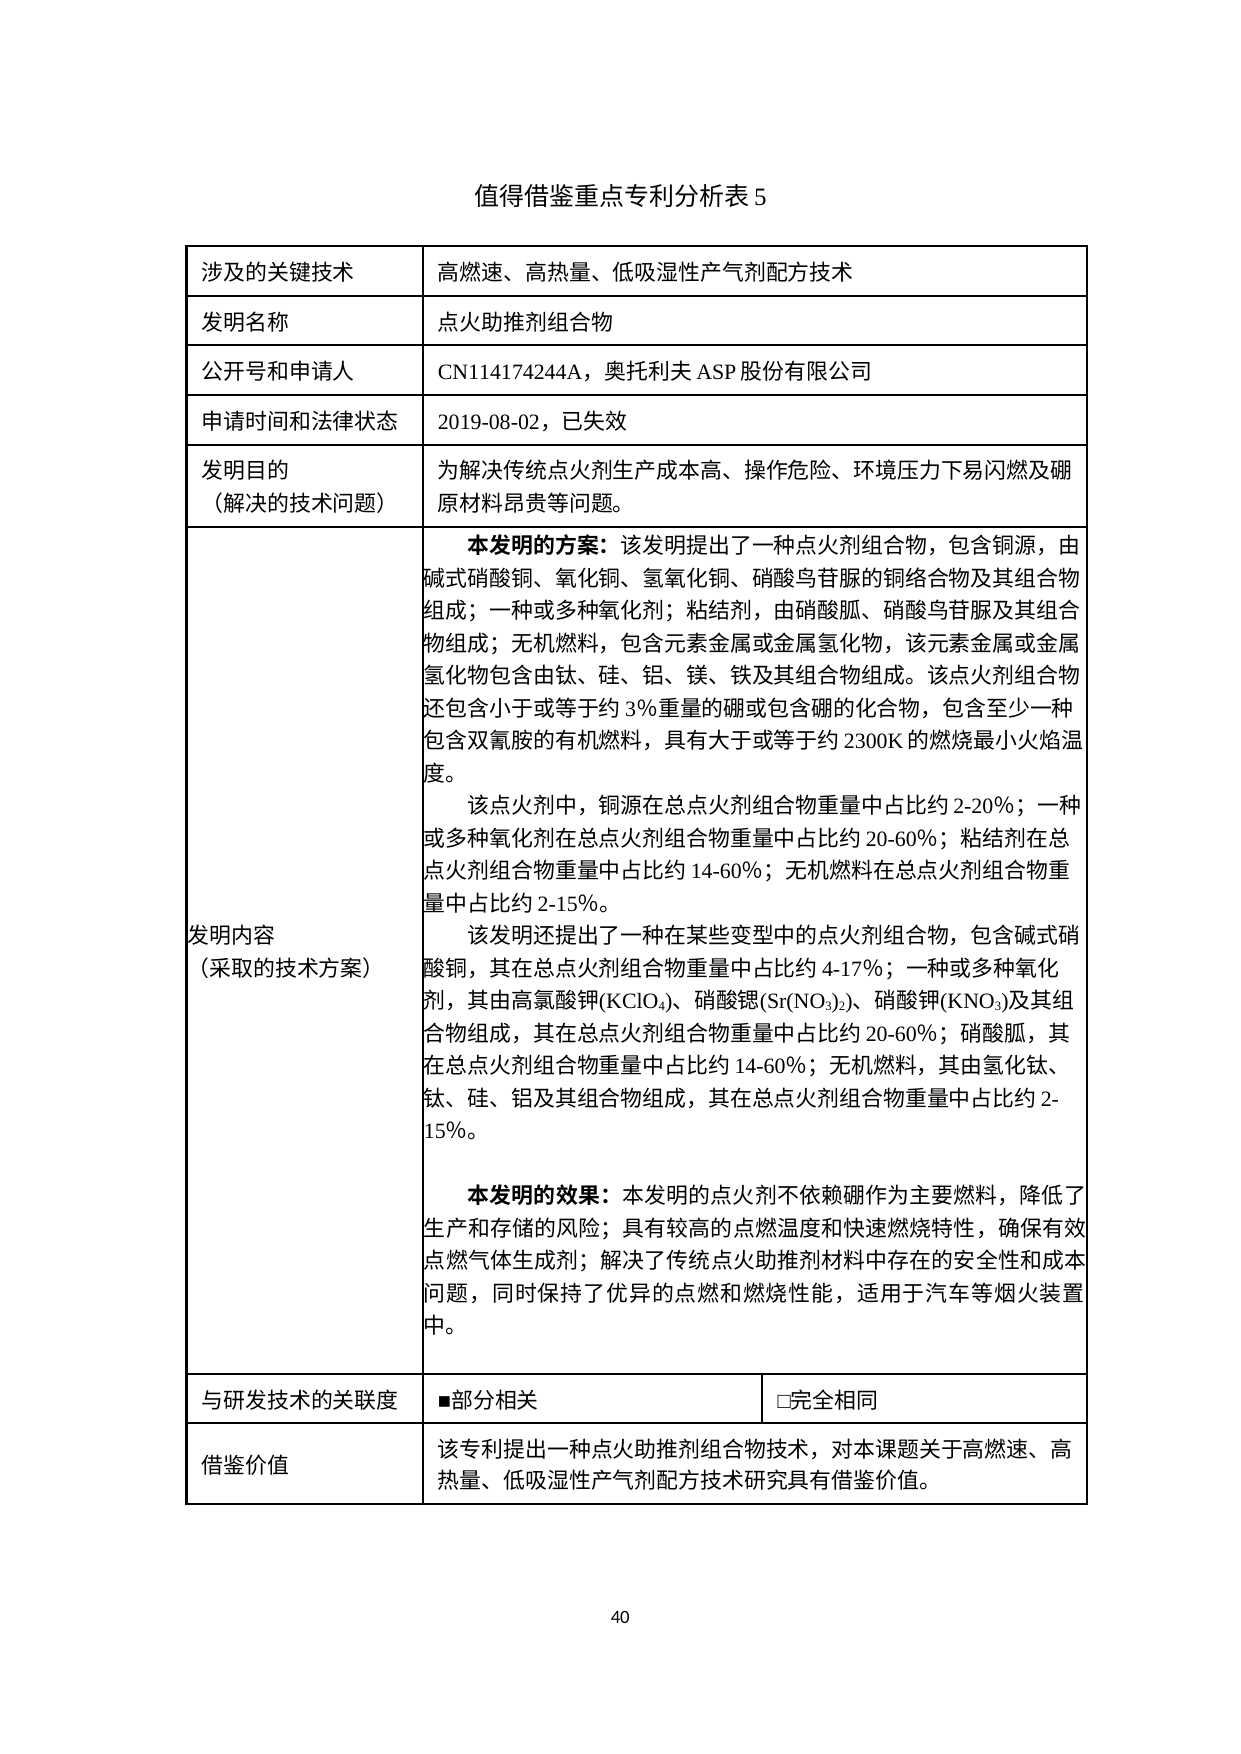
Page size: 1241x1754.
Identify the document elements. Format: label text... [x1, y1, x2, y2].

table_cell 发明目的 （解决的技术问题） [188, 446, 422, 526]
table_header 涉及的关键技术 [188, 247, 422, 295]
table_cell 该专利提出一种点火助推剂组合物技术，对本课题关于高燃速、高热量、低吸湿性产气剂配方技术研究具有借鉴价值。 [424, 1424, 1086, 1503]
table_cell 发明名称 [188, 297, 422, 344]
table_cell □完全相同 [763, 1375, 1086, 1422]
table_cell 与研发技术的关联度 [188, 1375, 422, 1422]
table_cell 点火助推剂组合物 [424, 297, 1086, 344]
table_cell 借鉴价值 [188, 1424, 422, 1503]
table_cell 公开号和申请人 [188, 346, 422, 394]
table_cell 申请时间和法律状态 [188, 396, 422, 443]
table_cell 本发明的方案：该发明提出了一种点火剂组合物，包含铜源，由碱式硝酸铜、氧化铜、氢氧化铜、硝酸鸟苷脲的铜络合物及其组合物组成；一种或多种氧化剂；粘结剂，由硝酸胍、硝酸鸟苷脲及其组合物组成；无机燃料，包含元素金属或金属氢化物，该元素金属或金属氢化物包含由钛、硅、铝、镁、铁及其组合物组成。该点火剂组合物还包含小于或等于约3％重量的硼或包含硼的化合物，包含至少一种包含双氰胺的有机燃料，具有大于或等于约2300K的燃烧最小火焰温度。 该点火剂中，铜源在总点火剂组合物重量中占比约2-20％；一种或多种氧化剂在总点火剂组合物重量中占比约20-60％；粘结剂在总点火剂组合物重量中占比约14-60％；无机燃料在总点火剂组合物重量中占比约2-15％。 该发明还提出了一种在某些变型中的点火剂组合物，包含碱式硝酸铜，其在总点火剂组合物重量中占比约4-17％；一种或多种氧化剂，其由高氯酸钾(KClO4)、硝酸锶(Sr(NO3)2)、硝酸钾(KNO3)及其组合物组成，其在总点火剂组合物重量中占比约20-60％；硝酸胍，其在总点火剂组合物重量中占比约14-60％；无机燃料，其由氢化钛、钛、硅、铝及其组合物组成，其在总点火剂组合物重量中占比约2-15％。 本发明的效果：本发明的点火剂不依赖硼作为主要燃料，降低了生产和存储的风险；具有较高的点燃温度和快速燃烧特性，确保有效点燃气体生成剂；解决了传统点火助推剂材料中存在的安全性和成本问题，同时保持了优异的点燃和燃烧性能，适用于汽车等烟火装置中。 [424, 1178, 1086, 1373]
table_cell 发明内容 （采取的技术方案） [188, 528, 422, 1373]
table_cell ■部分相关 [424, 1375, 761, 1422]
table_header 高燃速、高热量、低吸湿性产气剂配方技术 [424, 247, 1086, 295]
table_cell 为解决传统点火剂生产成本高、操作危险、环境压力下易闪燃及硼原材料昂贵等问题。 [424, 446, 1086, 526]
subtitle 值得借鉴重点专利分析表5 [187, 162, 1053, 227]
table_cell CN114174244A，奥托利夫ASP股份有限公司 [424, 346, 1086, 394]
table_cell 2019-08-02，已失效 [424, 396, 1086, 443]
